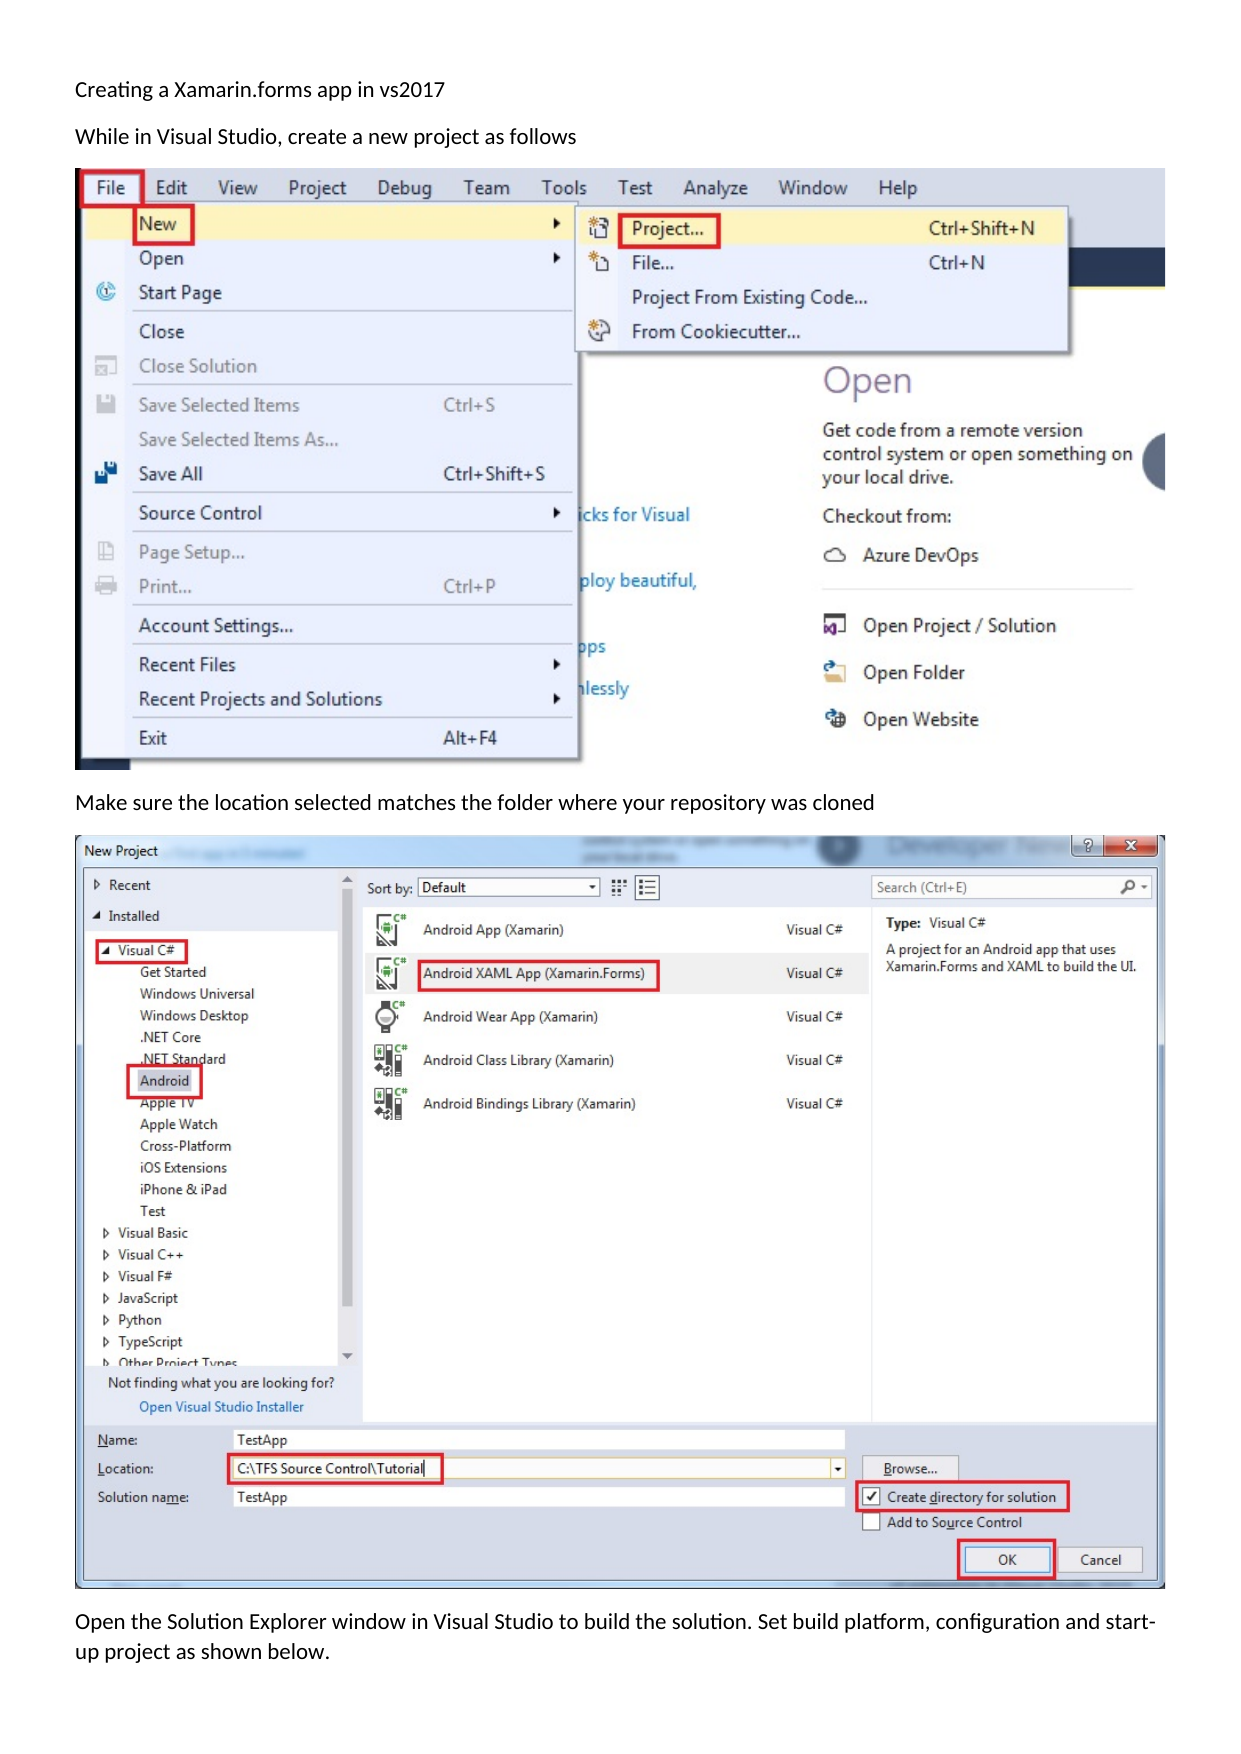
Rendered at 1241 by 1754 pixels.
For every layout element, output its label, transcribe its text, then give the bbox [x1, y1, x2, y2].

text Make sure the location selected matches the folder where your repository was cloned [75, 788, 1165, 816]
text Creating a Xamarin.forms app in vs2017 [75, 75, 1165, 103]
text Open the Solution Explorer window in Visual Studio to build the solution. Set build platform, configuration and start-up project as shown below. [75, 1607, 1165, 1666]
picture [75, 168, 1166, 770]
picture [75, 835, 1166, 1589]
text While in Visual Studio, create a new project as follows [75, 122, 1165, 150]
